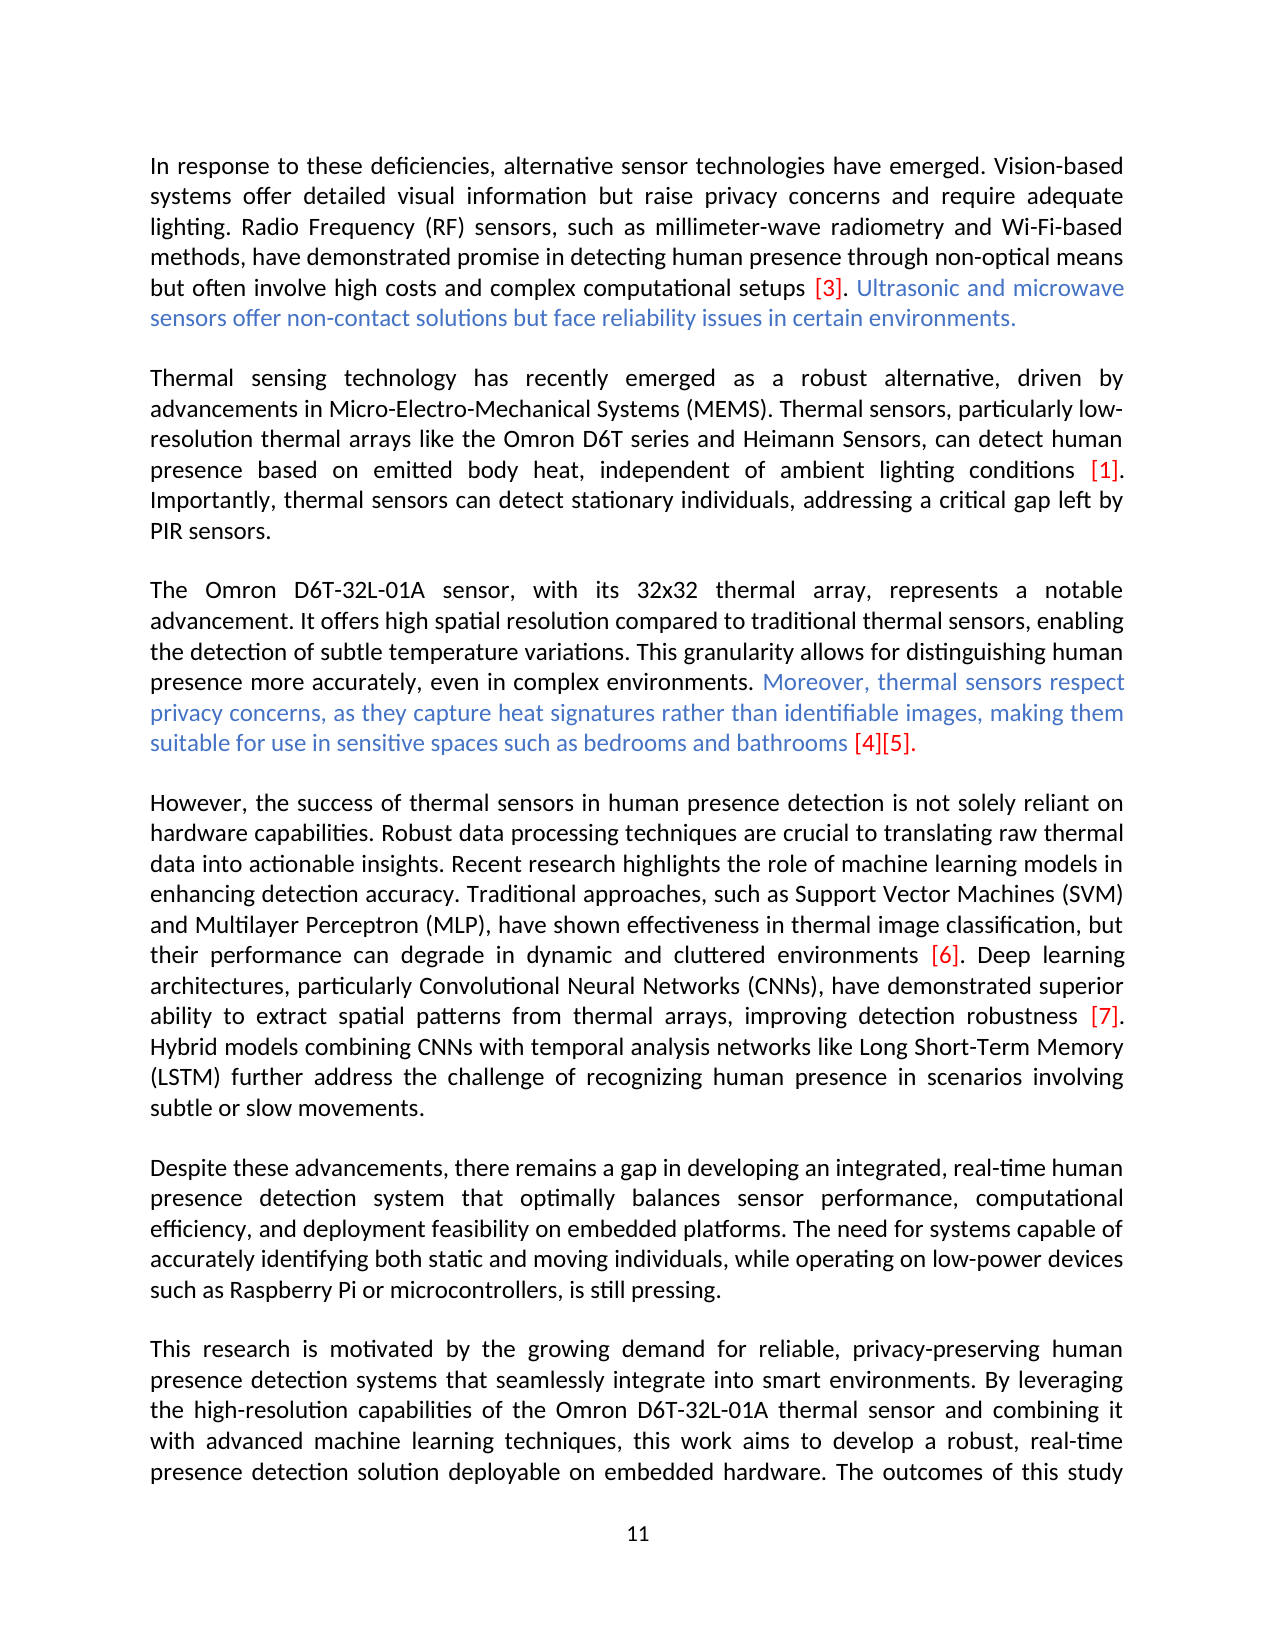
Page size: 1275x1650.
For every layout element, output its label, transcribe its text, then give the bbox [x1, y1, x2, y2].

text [150, 1333, 1125, 1486]
text However, the success of thermal sensors in human presence detection is not solely reliant on hardware capabilities. Robust data processing techniques are crucial to translating raw thermal data into actionable insights. Recent research highlights the role of machine learning models in enhancing detection accuracy. Traditional approaches, such as Support Vector Machines (SVM) and Multilayer Perceptron (MLP), have shown effectiveness in thermal image classification, but their performance can degrade in dynamic and cluttered environments [6]. Deep learning architectures, particularly Convolutional Neural Networks (CNNs), have demonstrated superior ability to extract spatial patterns from thermal arrays, improving detection robustness​ [7]. Hybrid models combining CNNs with temporal analysis networks like Long Short-Term Memory (LSTM) further address the challenge of recognizing human presence in scenarios involving subtle or slow movements​. [150, 787, 1125, 1123]
text Thermal sensing technology has recently emerged as a robust alternative, driven by advancements in Micro-Electro-Mechanical Systems (MEMS). Thermal sensors, particularly low-resolution thermal arrays like the Omron D6T series and Heimann Sensors, can detect human presence based on emitted body heat, independent of ambient lighting conditions [1]​. Importantly, thermal sensors can detect stationary individuals, addressing a critical gap left by PIR sensors. [150, 362, 1125, 545]
text Despite these advancements, there remains a gap in developing an integrated, real-time human presence detection system that optimally balances sensor performance, computational efficiency, and deployment feasibility on embedded platforms. The need for systems capable of accurately identifying both static and moving individuals, while operating on low-power devices such as Raspberry Pi or microcontrollers, is still pressing. [150, 1152, 1125, 1304]
text In response to these deficiencies, alternative sensor technologies have emerged. Vision-based systems offer detailed visual information but raise privacy concerns and require adequate lighting. Radio Frequency (RF) sensors, such as millimeter-wave radiometry and Wi-Fi-based methods, have demonstrated promise in detecting human presence through non-optical means but often involve high costs and complex computational setups​ [3]. Ultrasonic and microwave sensors offer non-contact solutions but face reliability issues in certain environments. [150, 150, 1125, 333]
text The Omron D6T-32L-01A sensor, with its 32x32 thermal array, represents a notable advancement. It offers high spatial resolution compared to traditional thermal sensors, enabling the detection of subtle temperature variations. This granularity allows for distinguishing human presence more accurately, even in complex environments. Moreover, thermal sensors respect privacy concerns, as they capture heat signatures rather than identifiable images, making them suitable for use in sensitive spaces such as bedrooms and bathrooms [4][5]. [150, 574, 1125, 758]
